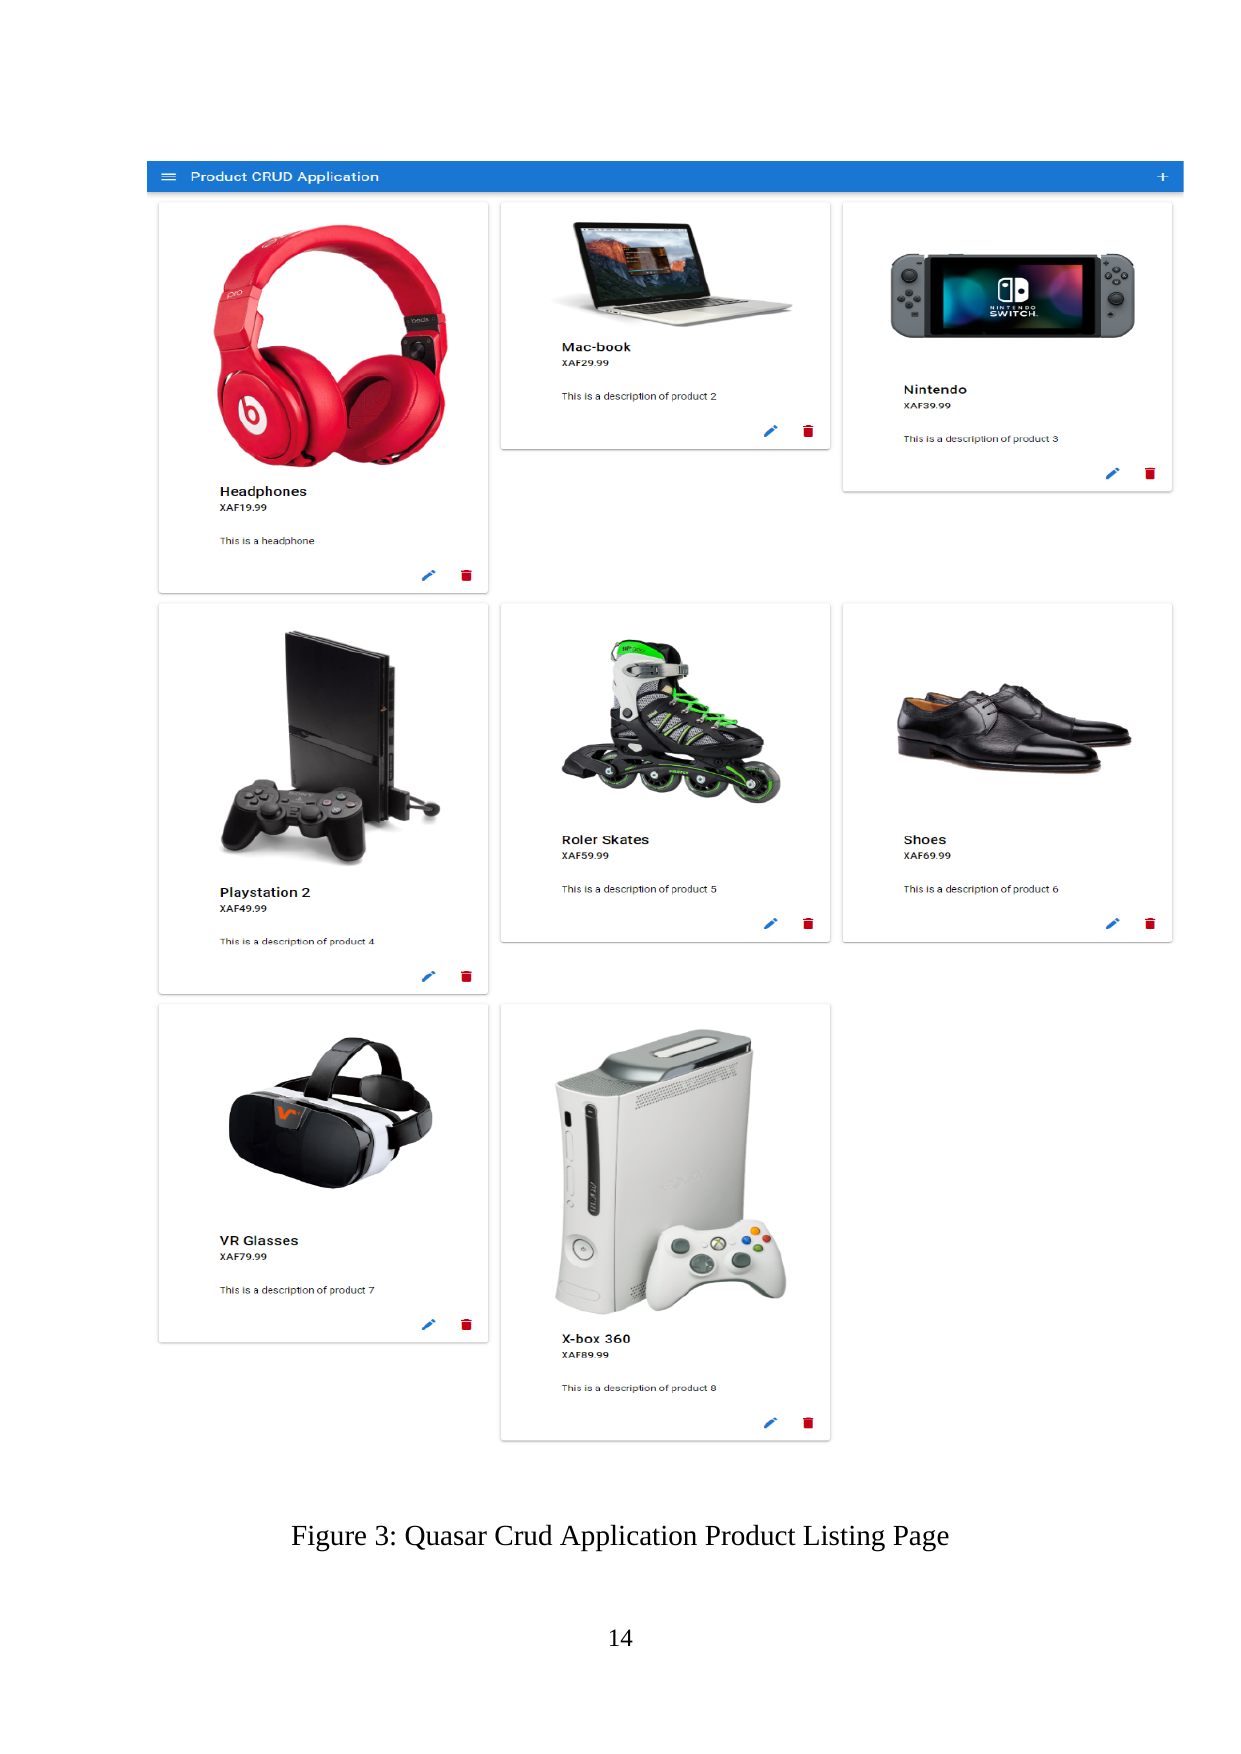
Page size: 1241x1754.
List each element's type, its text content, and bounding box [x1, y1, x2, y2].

text Figure 3: Quasar Crud Application Product Listing Page [147, 1518, 1093, 1552]
picture [147, 161, 1184, 1450]
